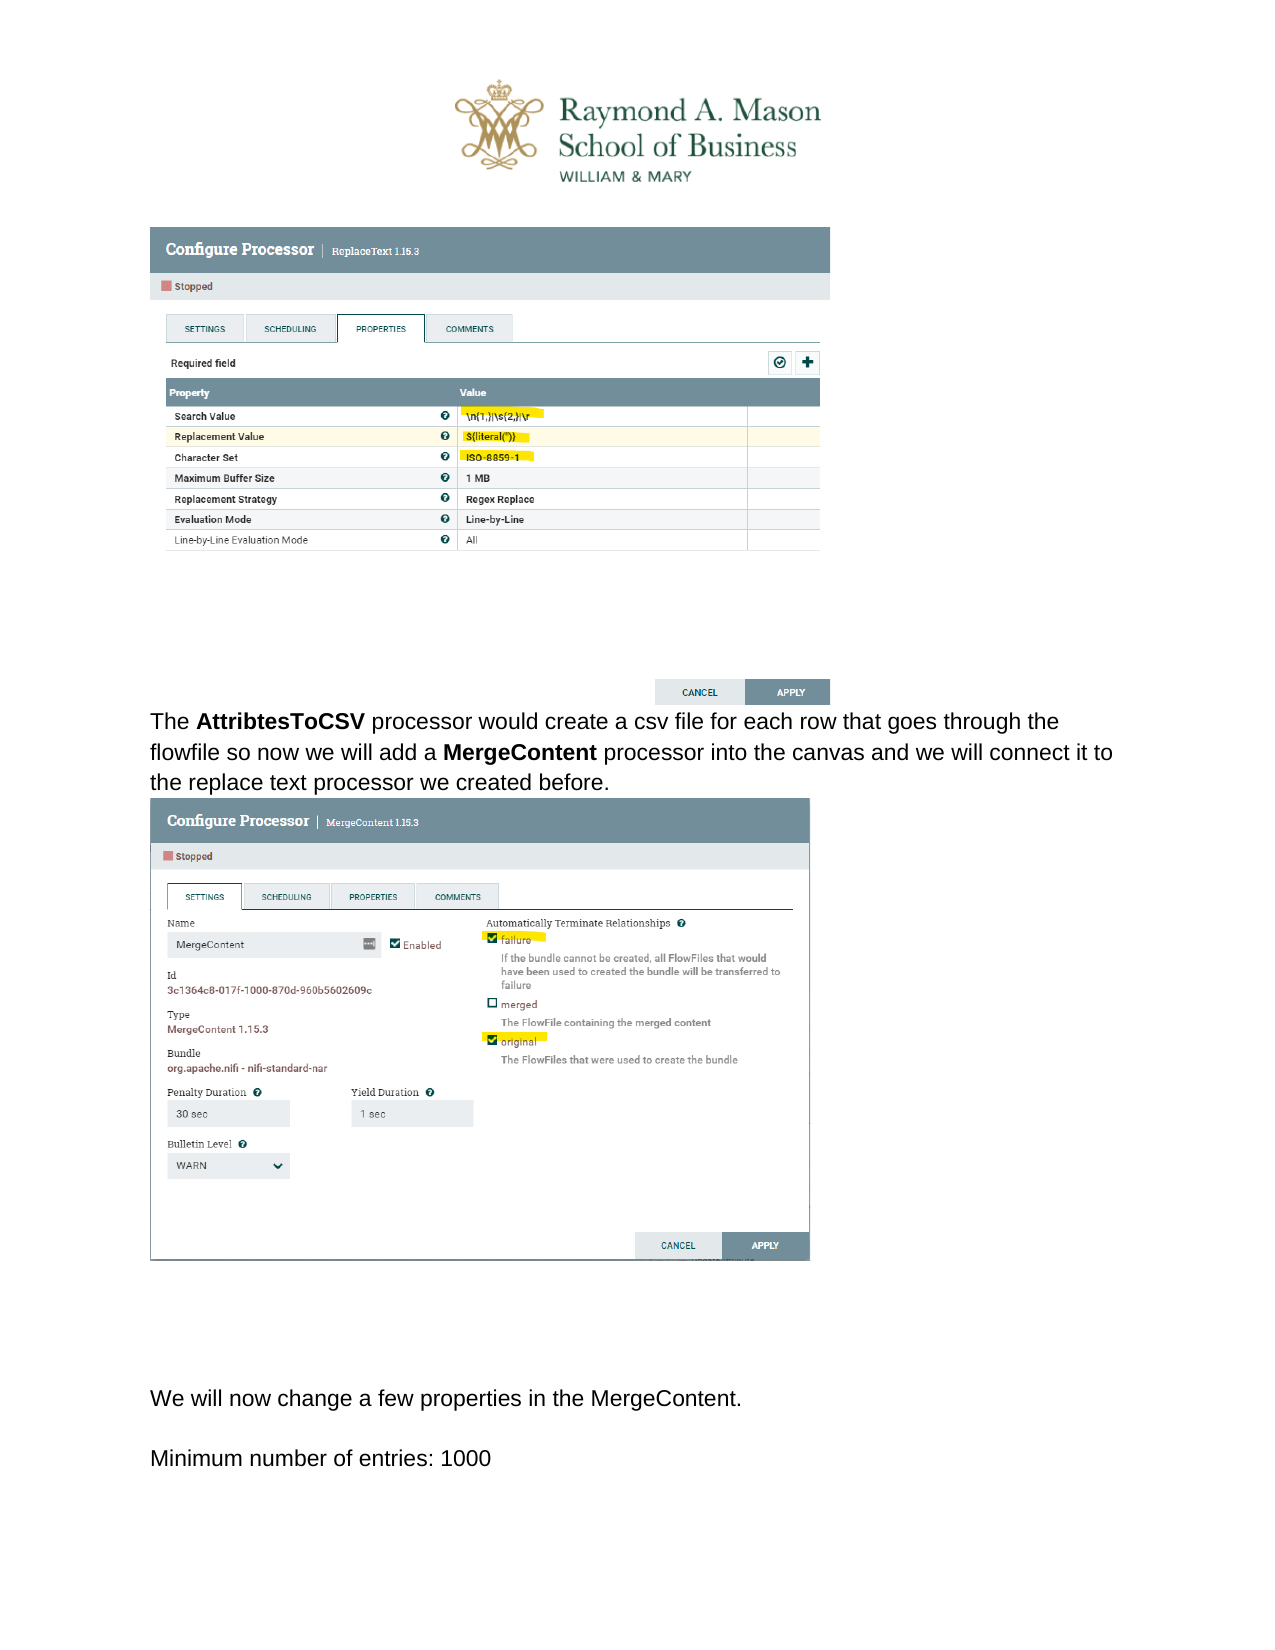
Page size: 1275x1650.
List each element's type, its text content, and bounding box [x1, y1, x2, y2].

text Minimum number of entries: 1000 [150, 1445, 1125, 1472]
picture [150, 798, 811, 1261]
text We will now change a few properties in the MergeContent. [150, 1385, 1125, 1411]
text The AttribtesToCSV processor would create a csv file for each row that goes through the flowfile so now we will add a MergeContent processor into the canvas and we will connect it to the replace text processor we created before. [150, 708, 1125, 795]
picture [446, 75, 829, 194]
picture [150, 227, 830, 705]
